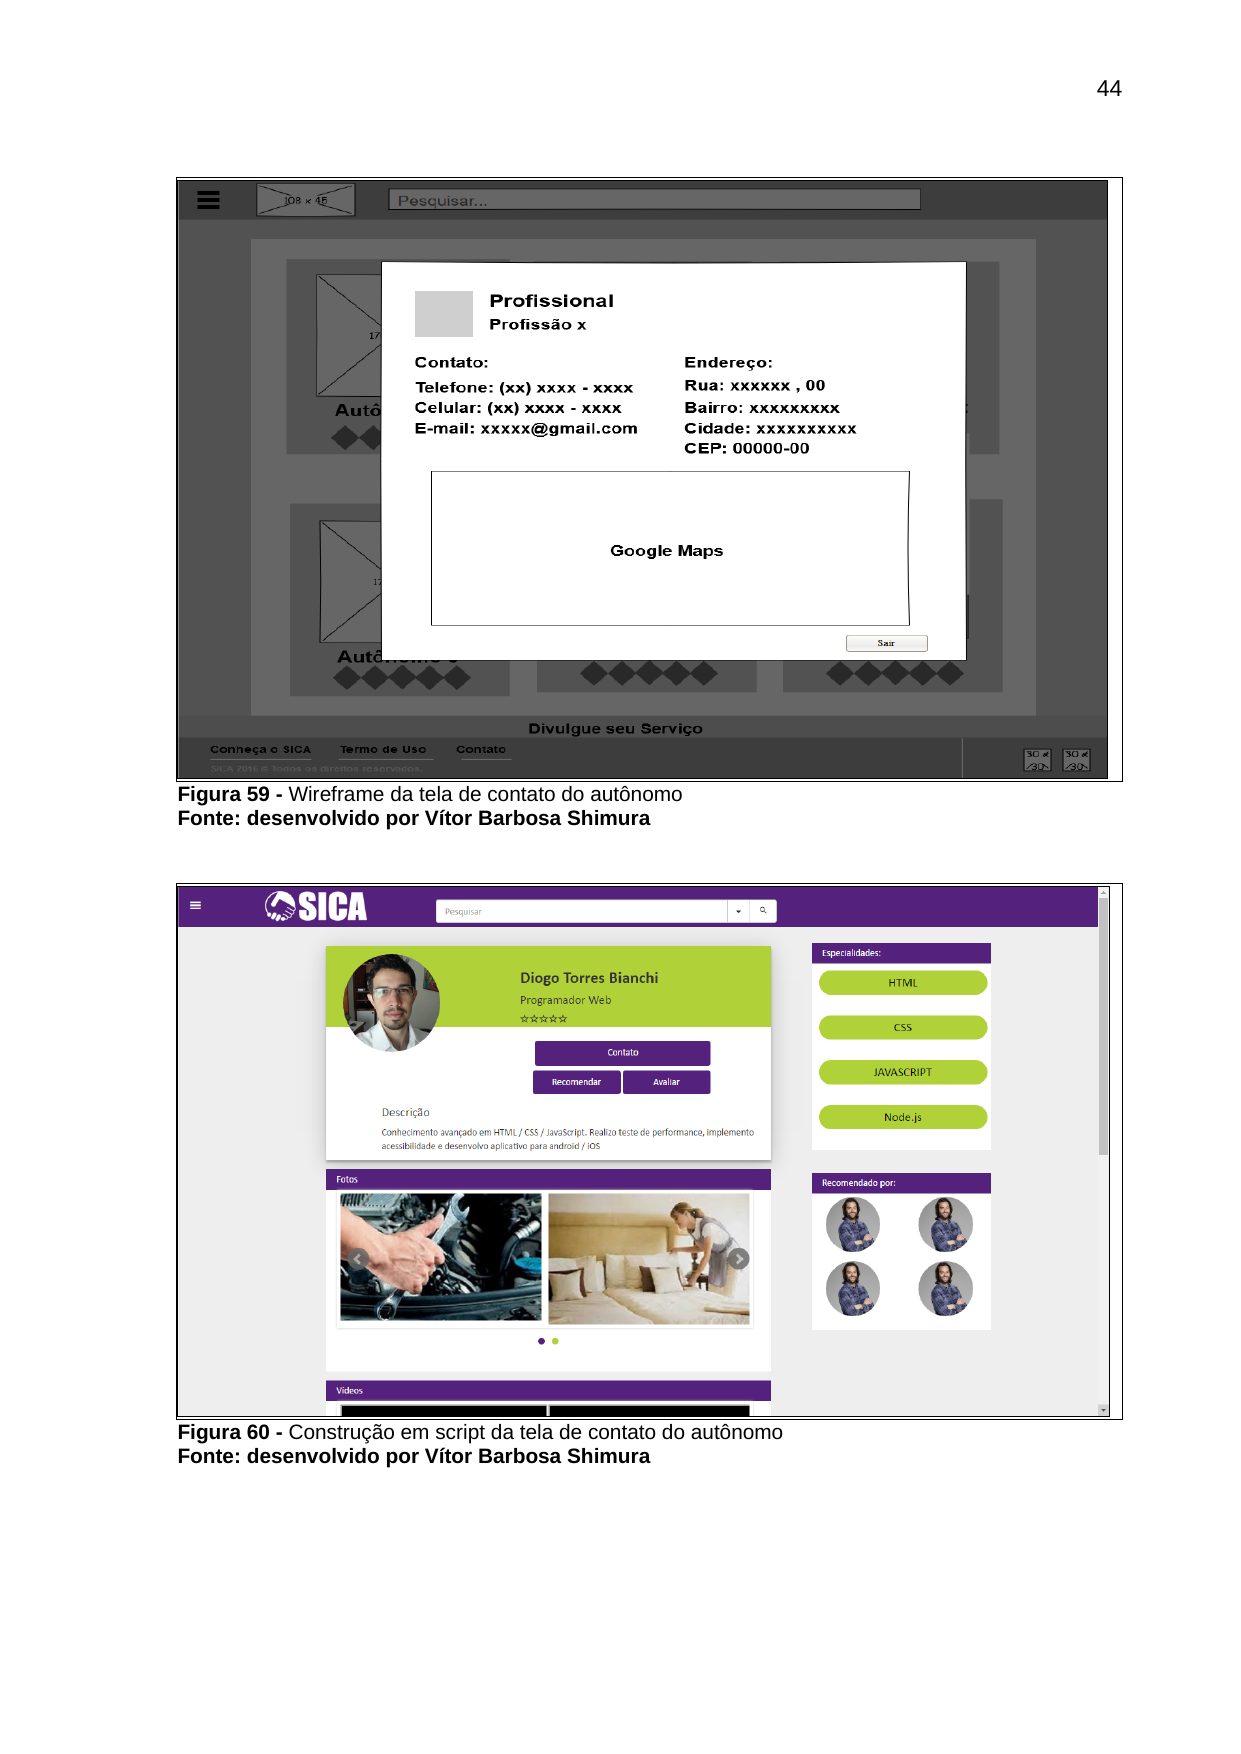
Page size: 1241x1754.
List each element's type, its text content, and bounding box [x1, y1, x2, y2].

picture [178, 887, 1109, 1416]
text Fonte: desenvolvido por Vítor Barbosa Shimura [177, 806, 1122, 830]
text Figura 59 - Wireframe da tela de contato do autônomo [177, 782, 1122, 806]
picture [178, 181, 1107, 778]
text Fonte: desenvolvido por Vítor Barbosa Shimura [177, 1444, 1122, 1468]
text Figura 60 - Construção em script da tela de contato do autônomo [177, 1420, 1122, 1444]
